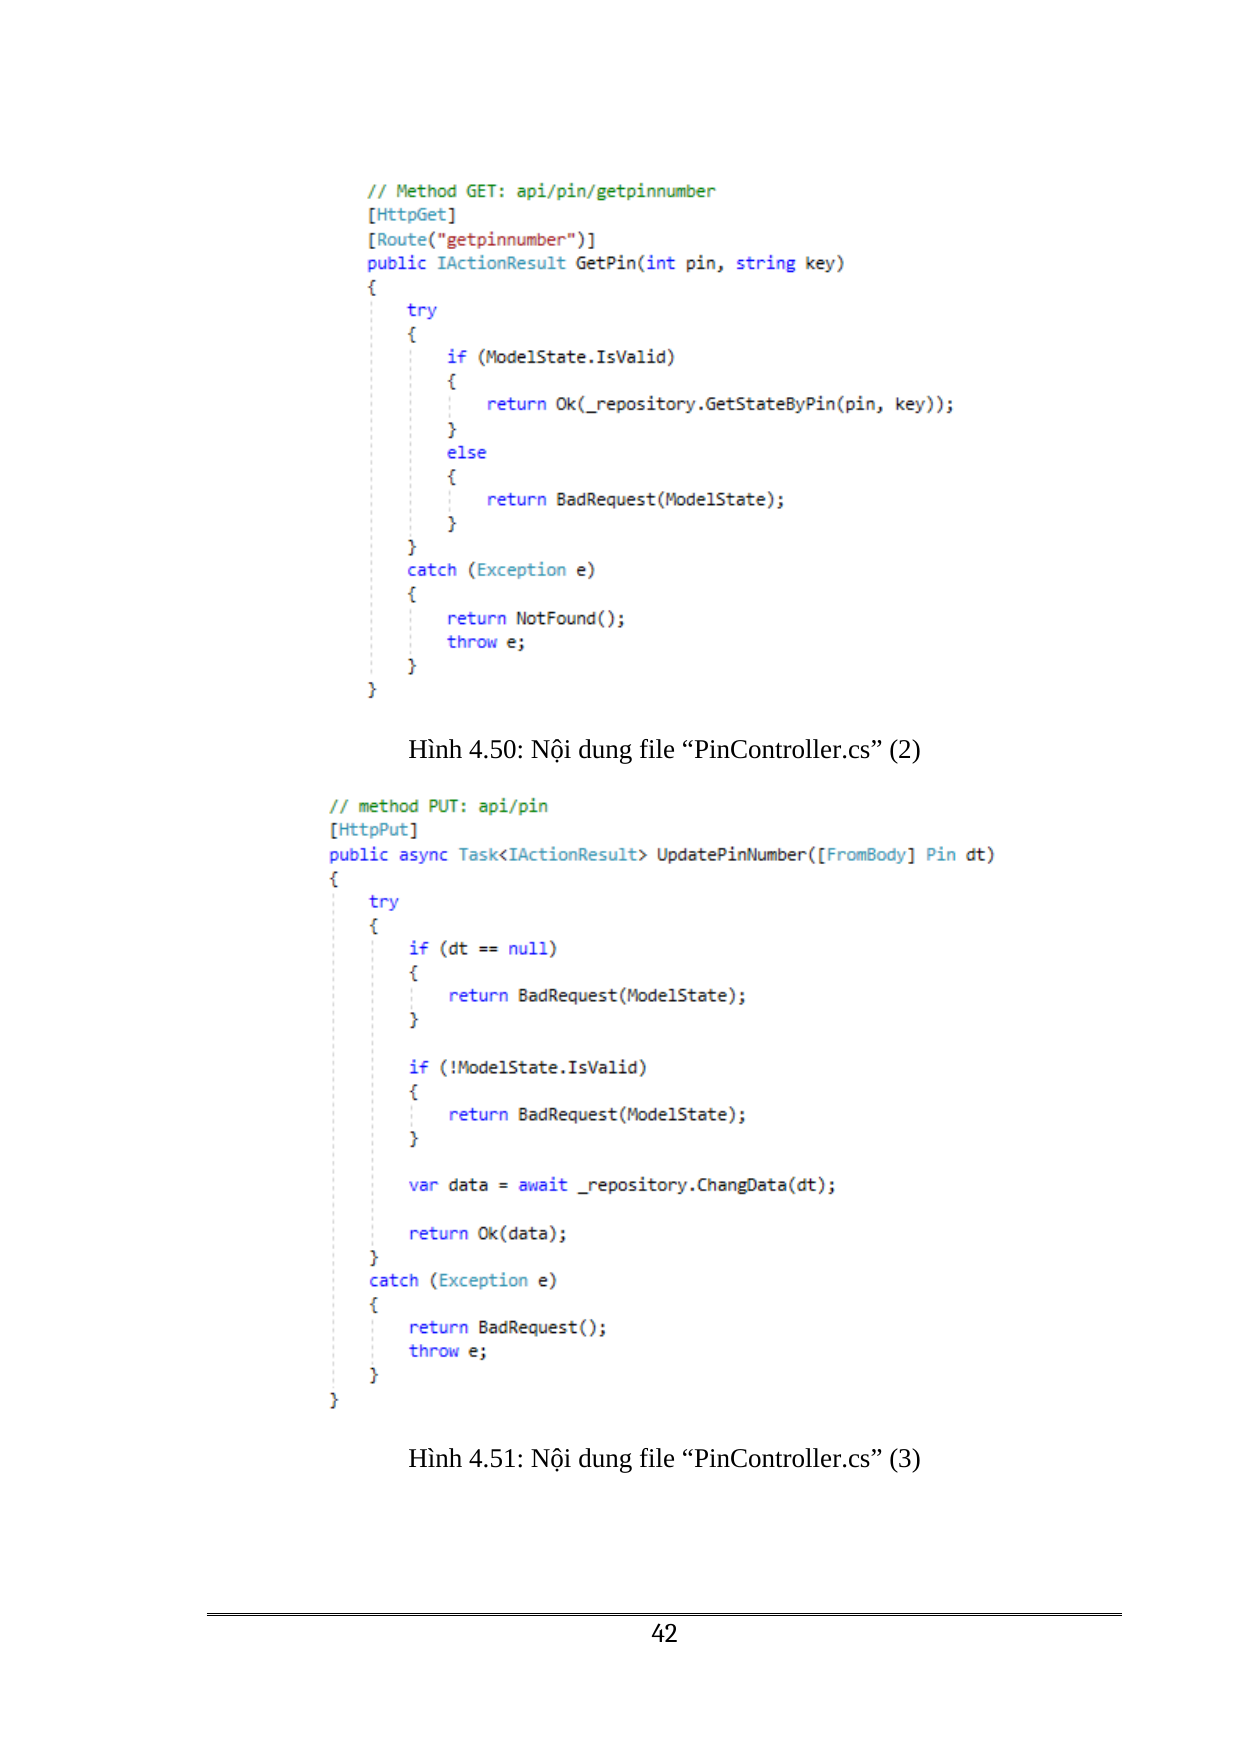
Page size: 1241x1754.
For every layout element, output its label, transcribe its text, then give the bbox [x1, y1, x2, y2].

picture [363, 177, 966, 706]
picture [325, 792, 1004, 1415]
